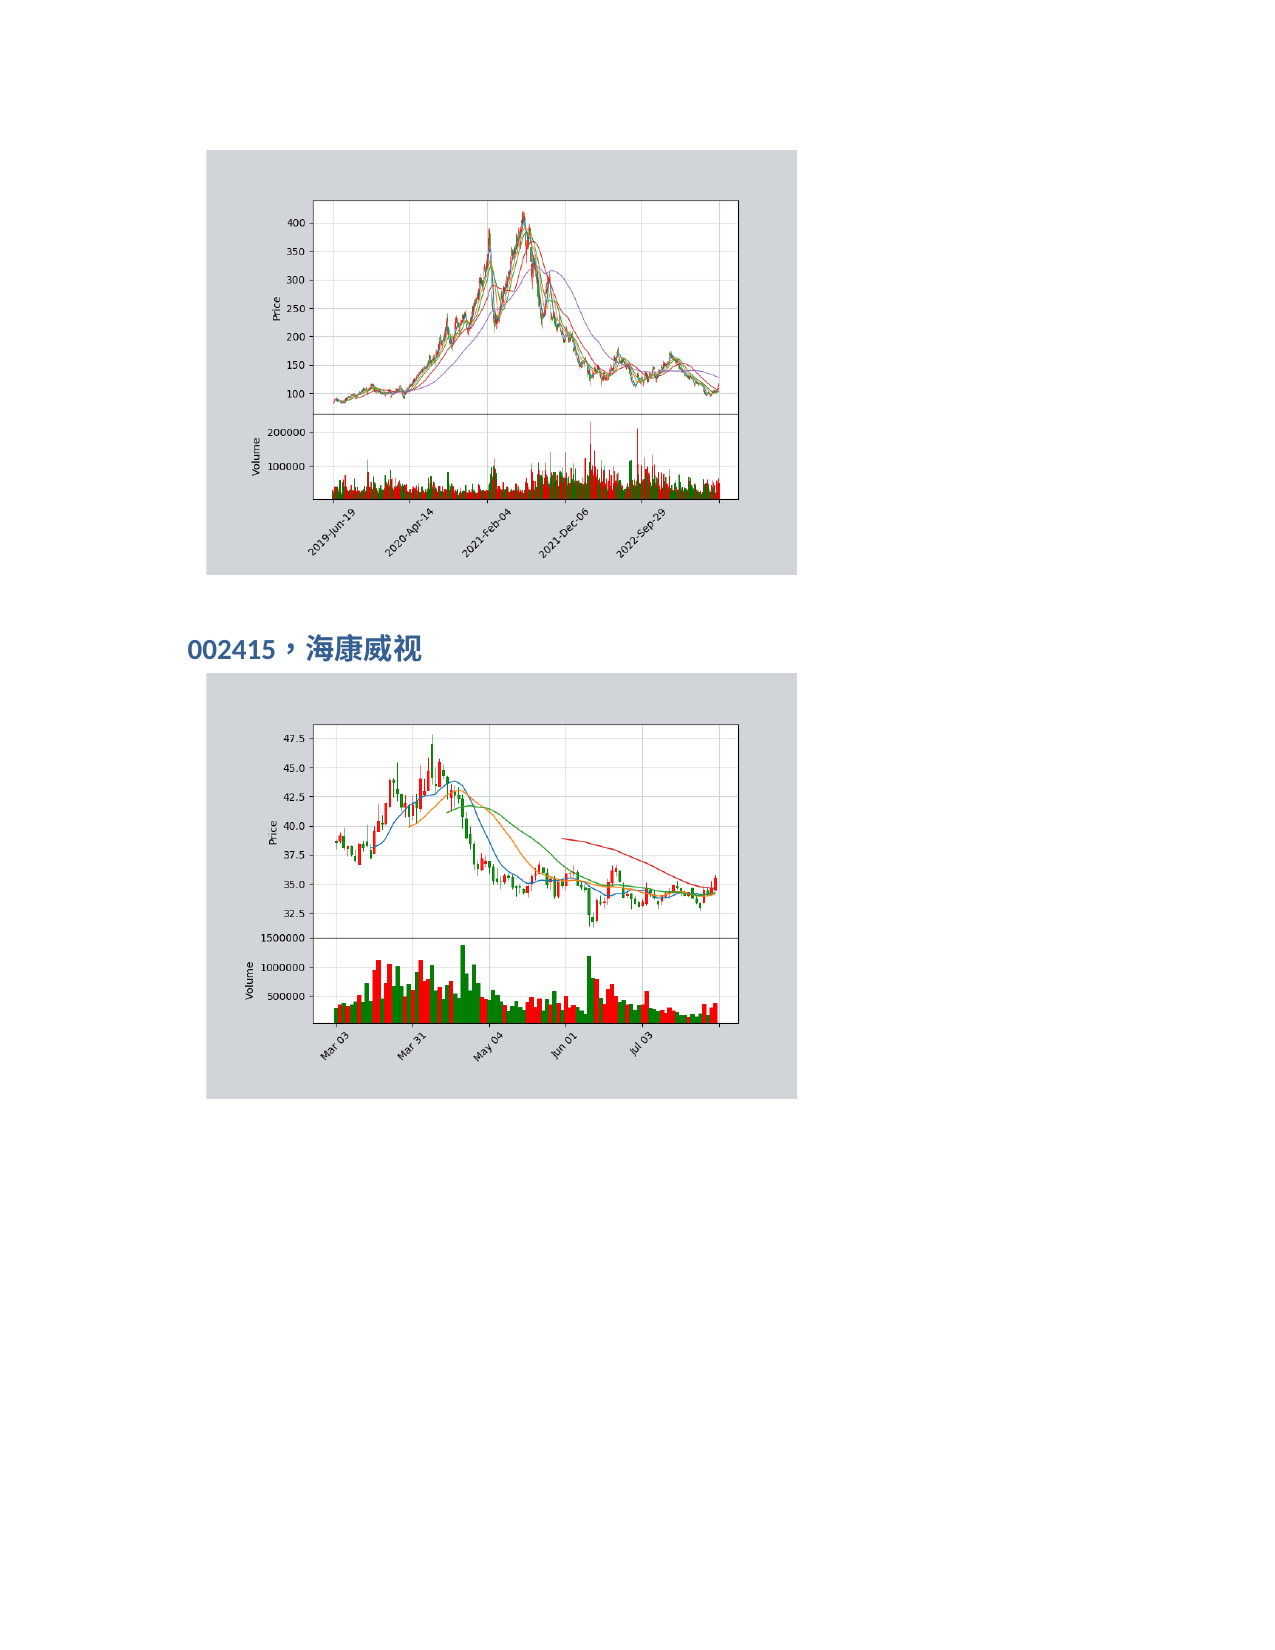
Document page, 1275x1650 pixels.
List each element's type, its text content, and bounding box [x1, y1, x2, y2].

picture [206, 673, 797, 1099]
subtitle 002415，海康威视 [187, 628, 1087, 668]
picture [206, 150, 797, 575]
